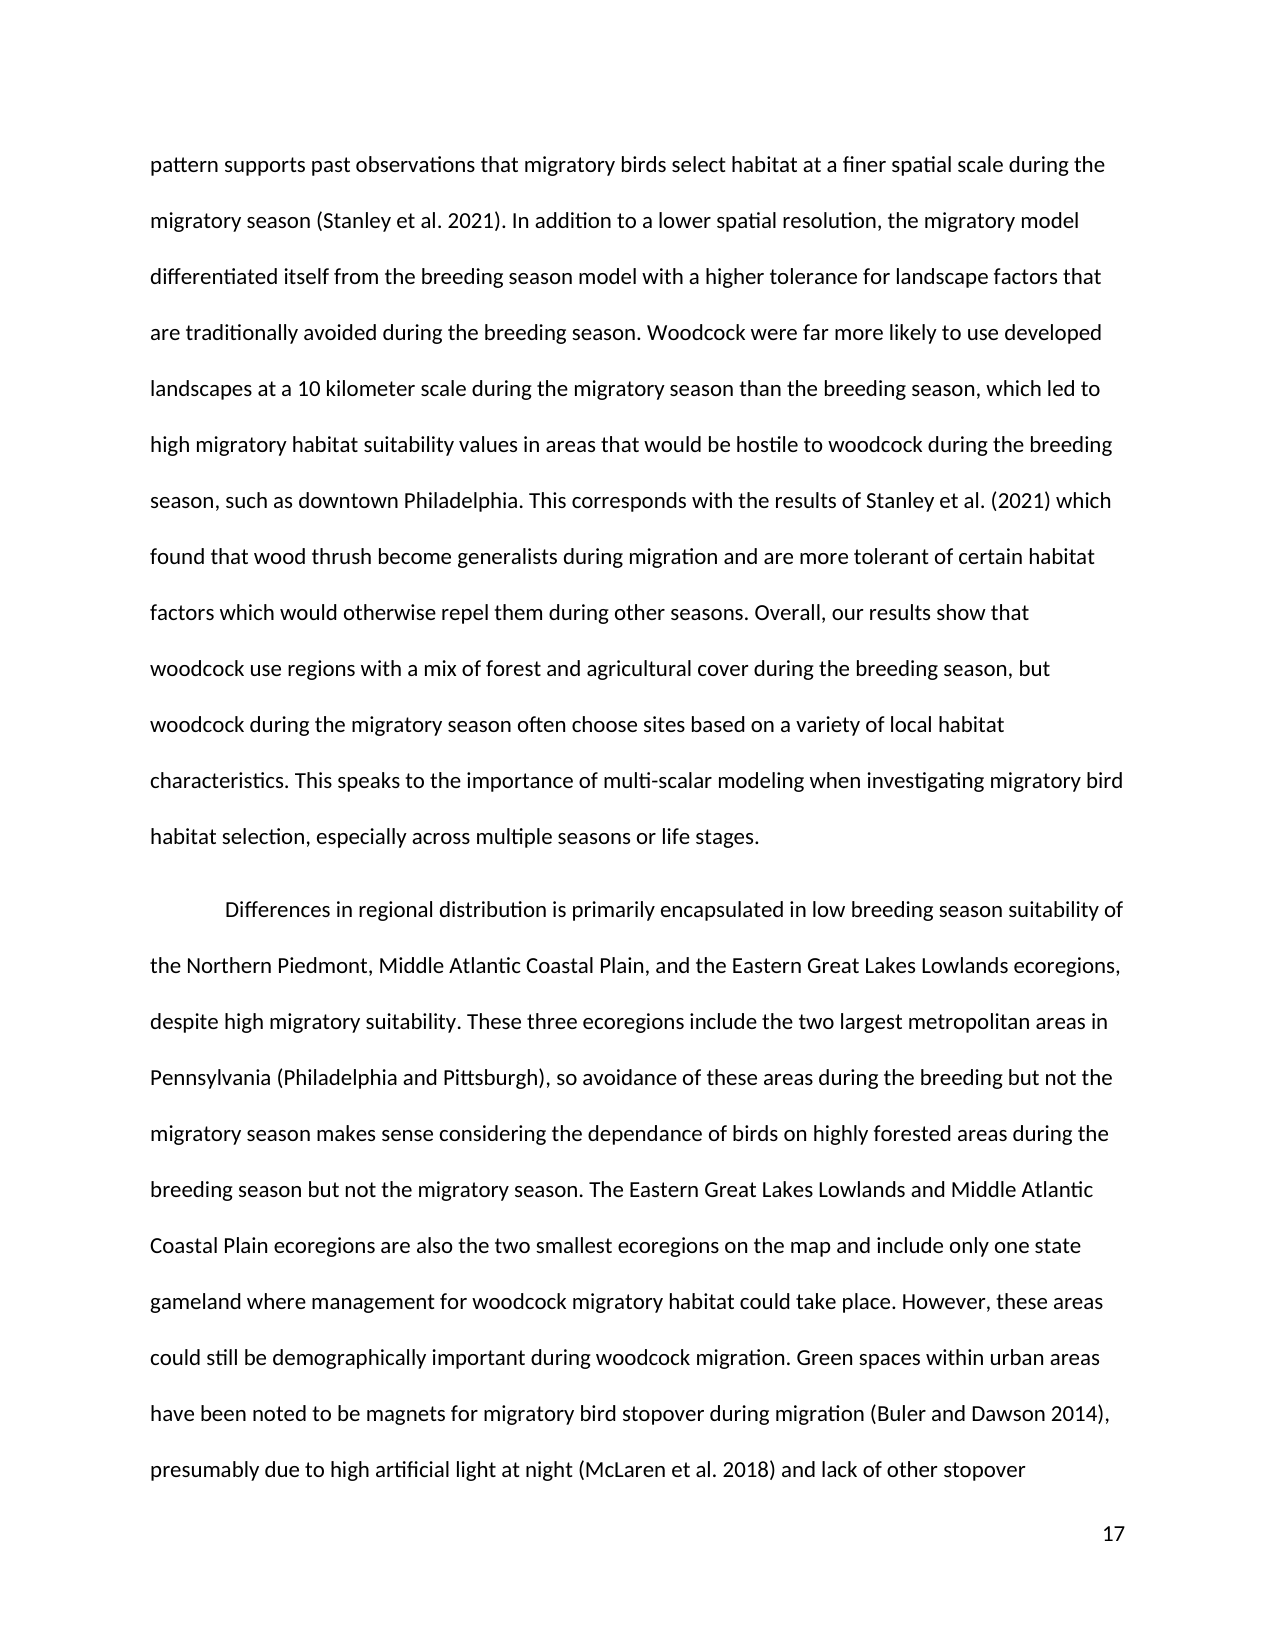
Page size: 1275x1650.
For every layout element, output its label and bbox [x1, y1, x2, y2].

text [150, 150, 1125, 851]
text [150, 895, 1125, 1484]
